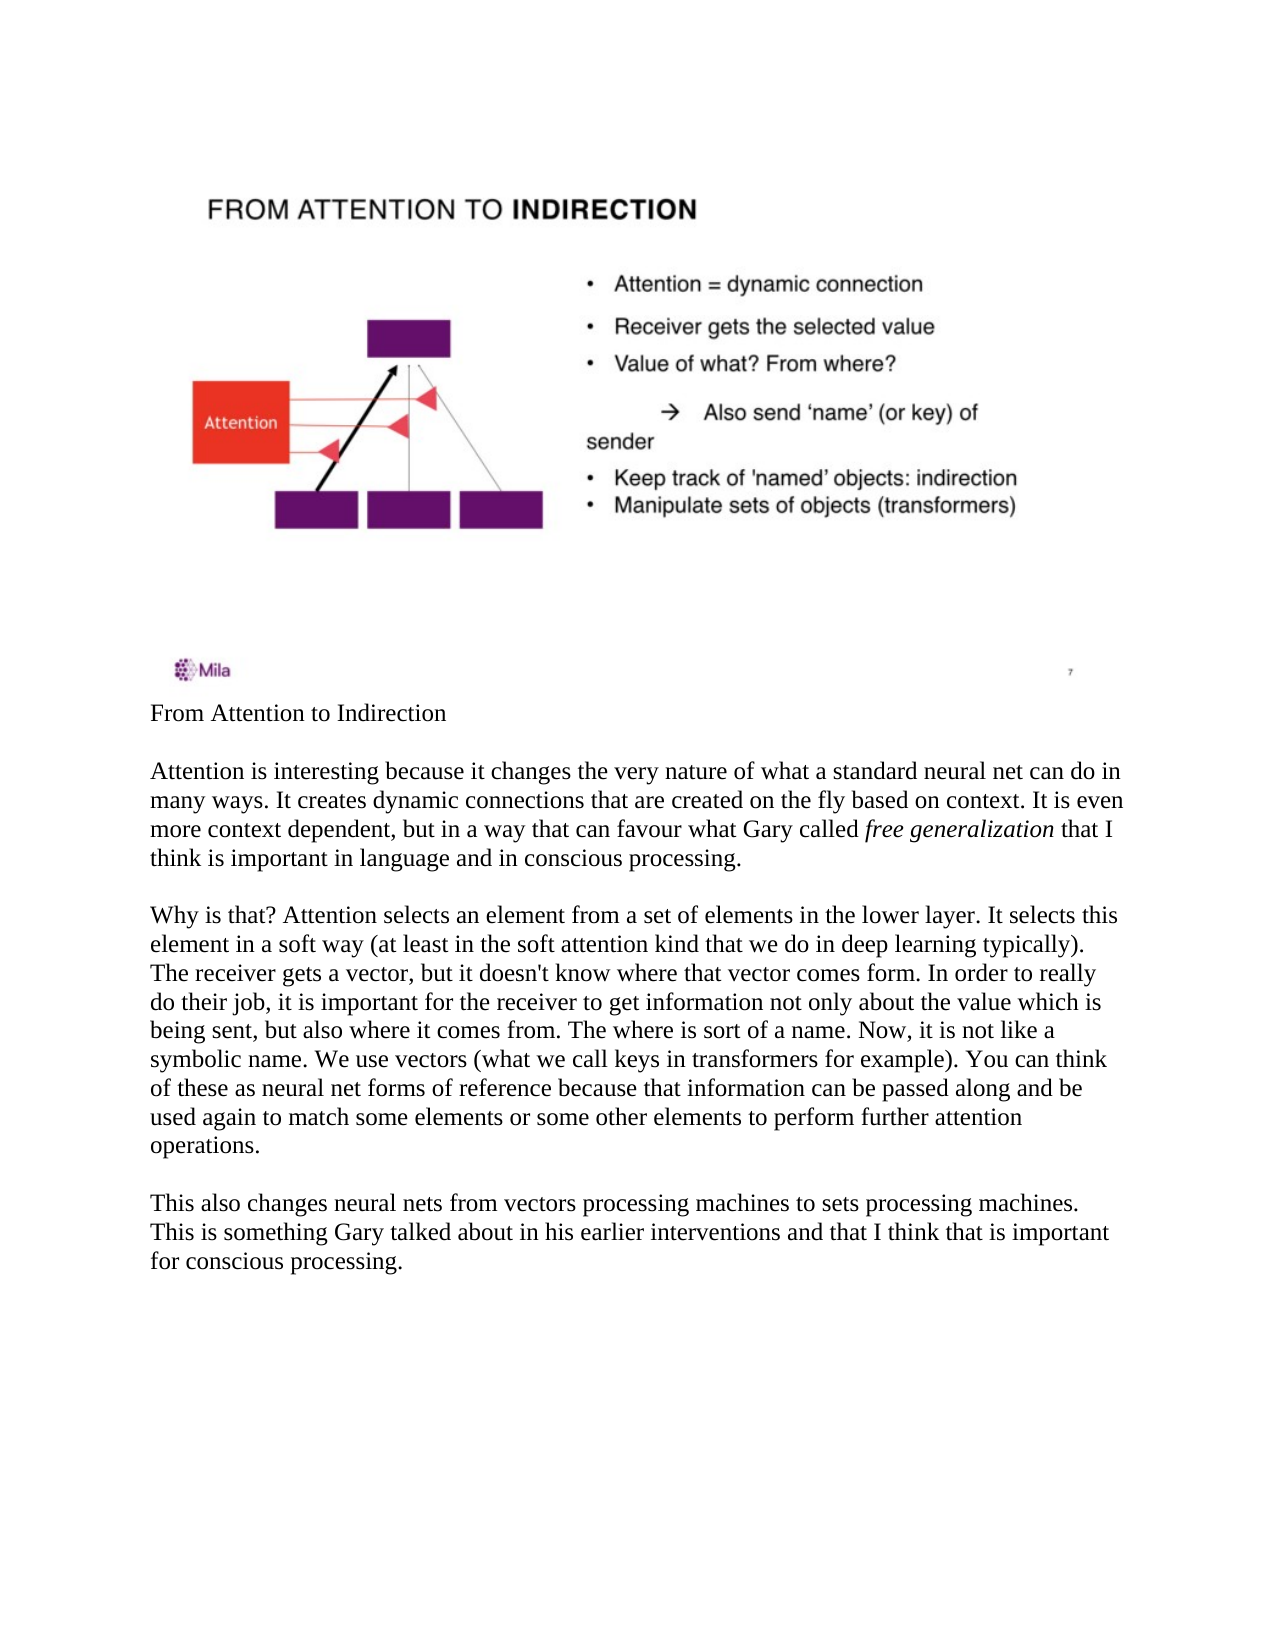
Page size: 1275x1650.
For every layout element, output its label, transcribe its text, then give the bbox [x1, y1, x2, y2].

text From Attention to Indirection [150, 699, 1125, 727]
text Why is that? Attention selects an element from a set of elements in the lower layer. It selects this element in a soft way (at least in the soft attention kind that we do in deep learning typically). The receiver gets a vector, but it doesn't know where that vector comes form. In order to really do their job, it is important for the receiver to get information not only about the value which is being sent, but also where it comes from. The where is sort of a name. Now, it is not like a symbolic name. We use vectors (what we call keys in transformers for example). You can think of these as neural net forms of reference because that information can be passed along and be used again to match some elements or some other elements to perform further attention operations. [150, 901, 1125, 1159]
text Attention is interesting because it changes the very nature of what a standard neural net can do in many ways. It creates dynamic connections that are created on the fly based on context. It is even more context dependent, but in a way that can favour what Gary called free generalization that I think is important in language and in conscious processing. [150, 756, 1125, 871]
text This also changes neural nets from vectors processing machines to sets processing machines. This is something Gary talked about in his earlier interventions and that I think that is important for conscious processing. [150, 1188, 1125, 1275]
picture [150, 150, 1125, 699]
